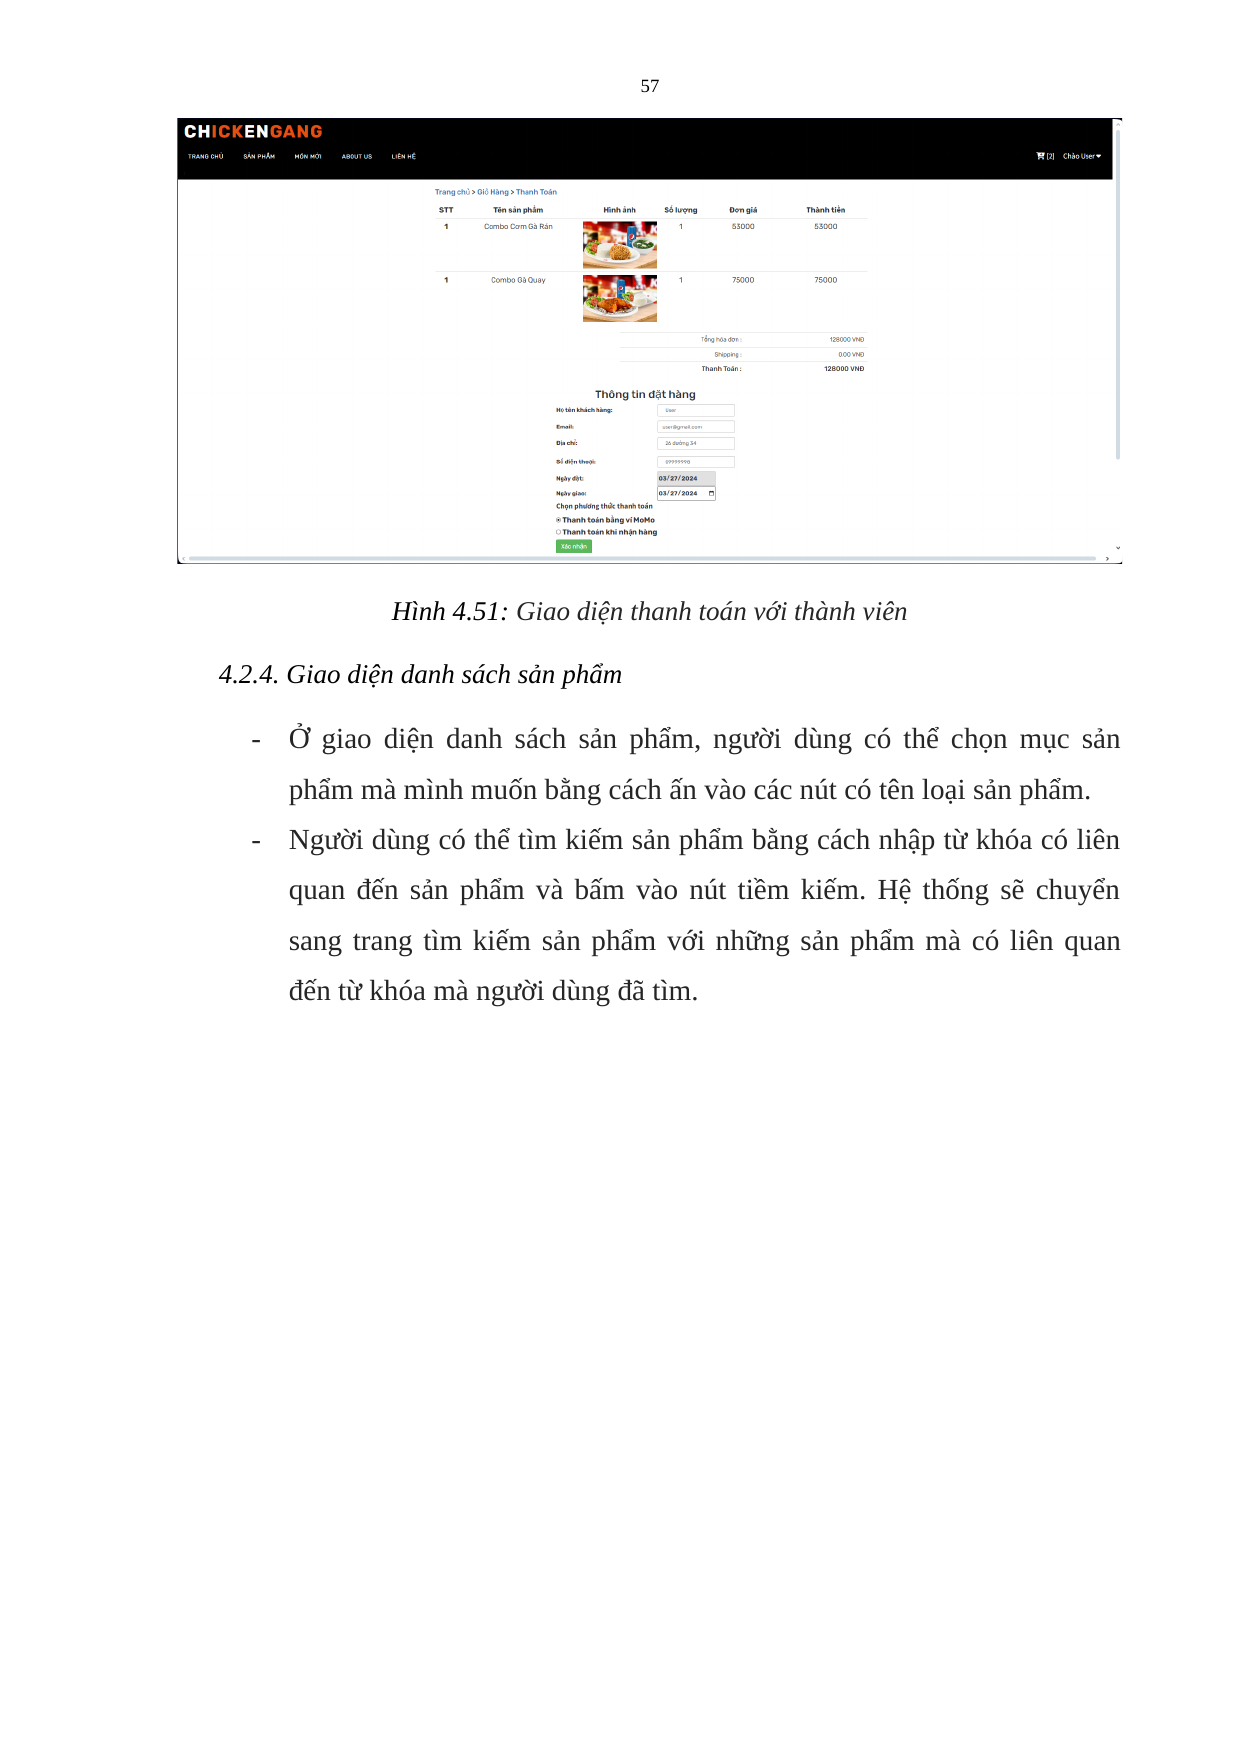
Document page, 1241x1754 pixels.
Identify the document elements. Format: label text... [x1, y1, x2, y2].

picture [177, 118, 1123, 564]
list Ở giao diện danh sách sản phẩm, người dùng có thể chọn mục sản phẩm mà mình muốn bằng cách ấn vào các nút có tên loại sản phẩm. [251, 721, 1122, 805]
subtitle Giao diện danh sách sản phẩm [218, 658, 1122, 689]
list Người dùng có thể tìm kiếm sản phẩm bằng cách nhập từ khóa có liên quan đến sản phẩm và bấm vào nút tiềm kiếm. Hệ thống sẽ chuyển sang trang tìm kiếm sản phẩm với những sản phẩm mà có liên quan đến từ khóa mà người dùng đã tìm. [251, 822, 1122, 1007]
